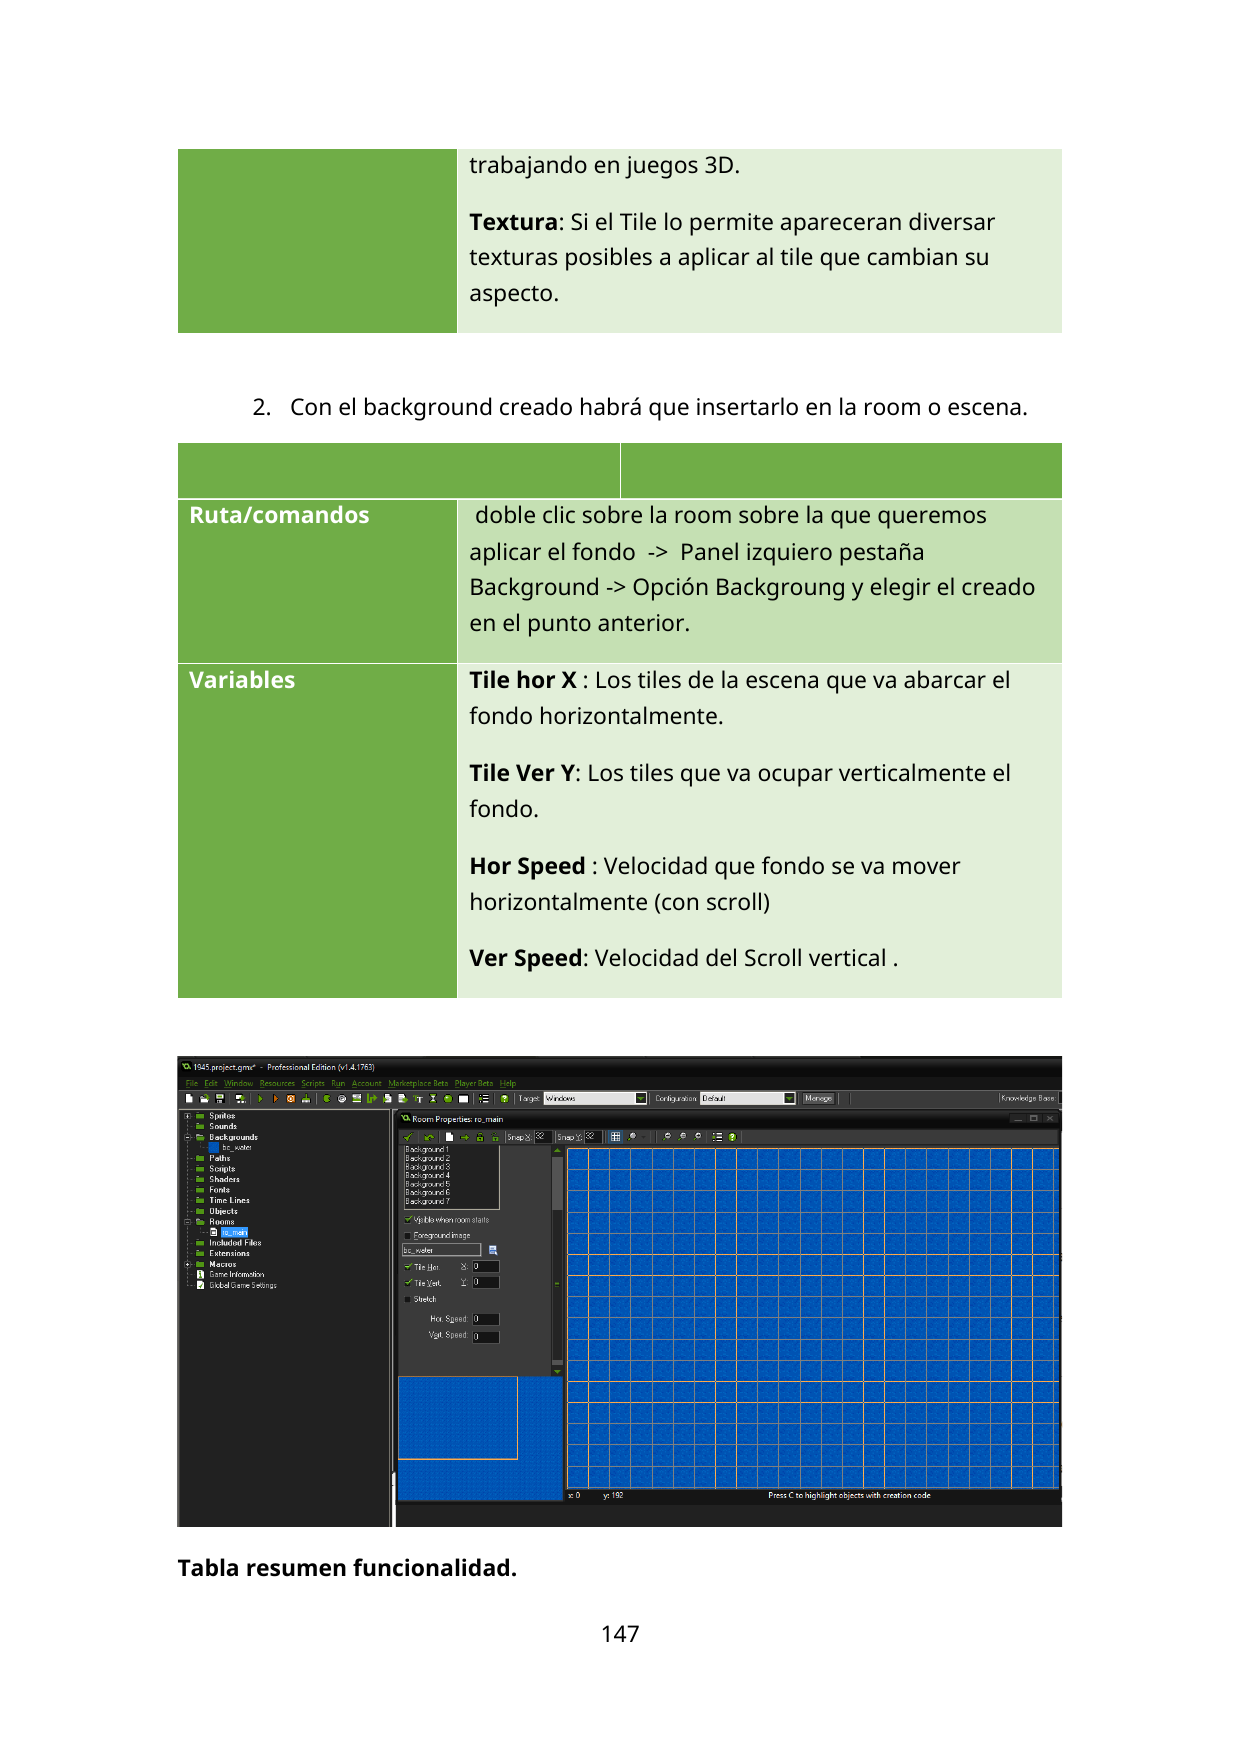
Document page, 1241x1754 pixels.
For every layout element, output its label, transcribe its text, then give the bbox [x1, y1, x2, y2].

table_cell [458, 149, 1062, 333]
picture [177, 1056, 1063, 1527]
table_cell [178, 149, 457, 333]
list Con el background creado habrá que insertarlo en la room o escena. [252, 391, 1063, 422]
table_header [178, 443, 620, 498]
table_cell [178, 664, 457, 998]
text Tabla resumen funcionalidad. [177, 1552, 1063, 1583]
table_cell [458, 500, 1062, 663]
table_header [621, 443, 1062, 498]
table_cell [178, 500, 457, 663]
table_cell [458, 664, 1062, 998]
